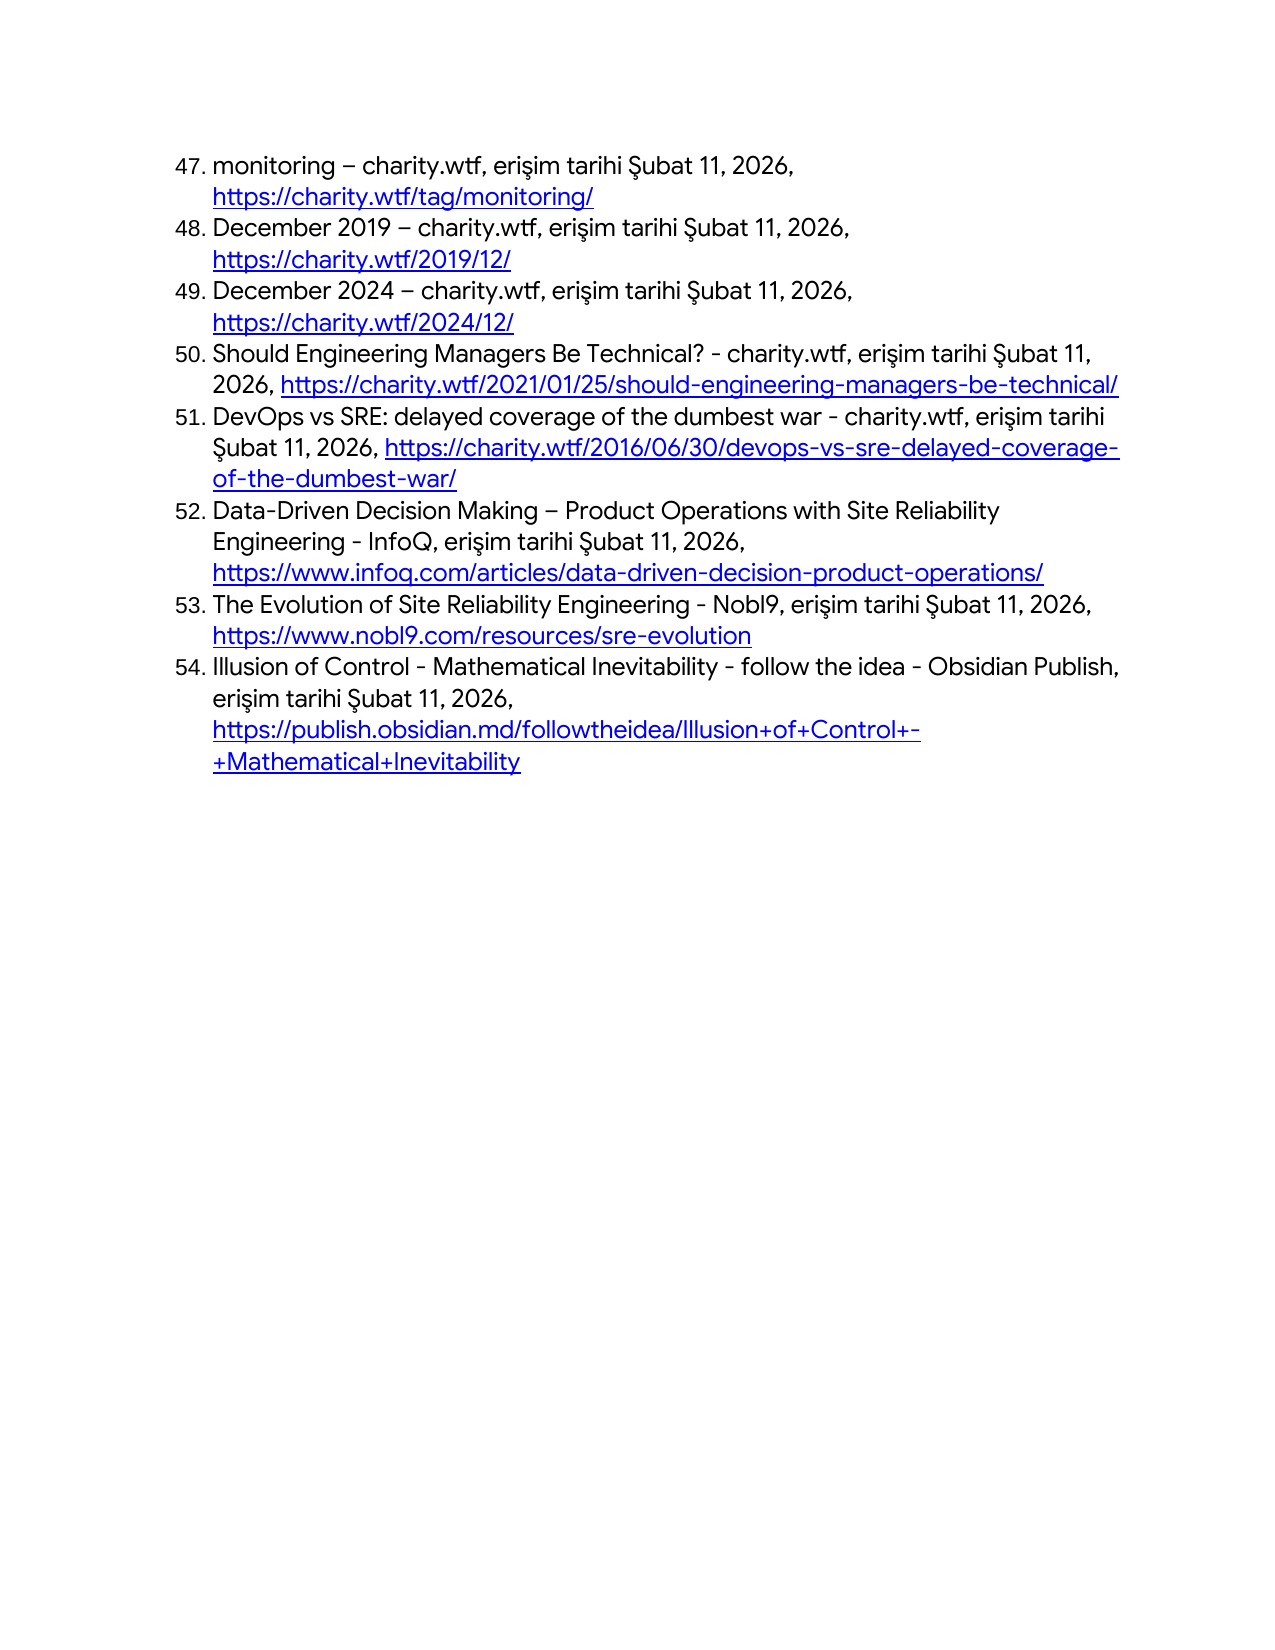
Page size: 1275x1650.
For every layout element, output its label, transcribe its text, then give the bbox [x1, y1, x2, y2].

list Data-Driven Decision Making – Product Operations with Site Reliability Engineering - InfoQ, erişim tarihi Şubat 11, 2026, https://www.infoq.com/articles/data-driven-decision-product-operations/ [175, 495, 1125, 589]
list Illusion of Control - Mathematical Inevitability - follow the idea - Obsidian Publish, erişim tarihi Şubat 11, 2026, https://publish.obsidian.md/followtheidea/Illusion+of+Control+-+Mathematical+Inevitability [175, 652, 1125, 777]
list Should Engineering Managers Be Technical? - charity.wtf, erişim tarihi Şubat 11, 2026, https://charity.wtf/2021/01/25/should-engineering-managers-be-technical/ [175, 338, 1125, 401]
list The Evolution of Site Reliability Engineering - Nobl9, erişim tarihi Şubat 11, 2026, https://www.nobl9.com/resources/sre-evolution [175, 589, 1125, 652]
list December 2019 – charity.wtf, erişim tarihi Şubat 11, 2026, https://charity.wtf/2019/12/ [175, 213, 1125, 275]
list December 2024 – charity.wtf, erişim tarihi Şubat 11, 2026, https://charity.wtf/2024/12/ [175, 275, 1125, 338]
list monitoring – charity.wtf, erişim tarihi Şubat 11, 2026, https://charity.wtf/tag/monitoring/ [175, 150, 1125, 213]
list DevOps vs SRE: delayed coverage of the dumbest war - charity.wtf, erişim tarihi Şubat 11, 2026, https://charity.wtf/2016/06/30/devops-vs-sre-delayed-coverage-of-the-dumbest-war/ [175, 401, 1125, 495]
